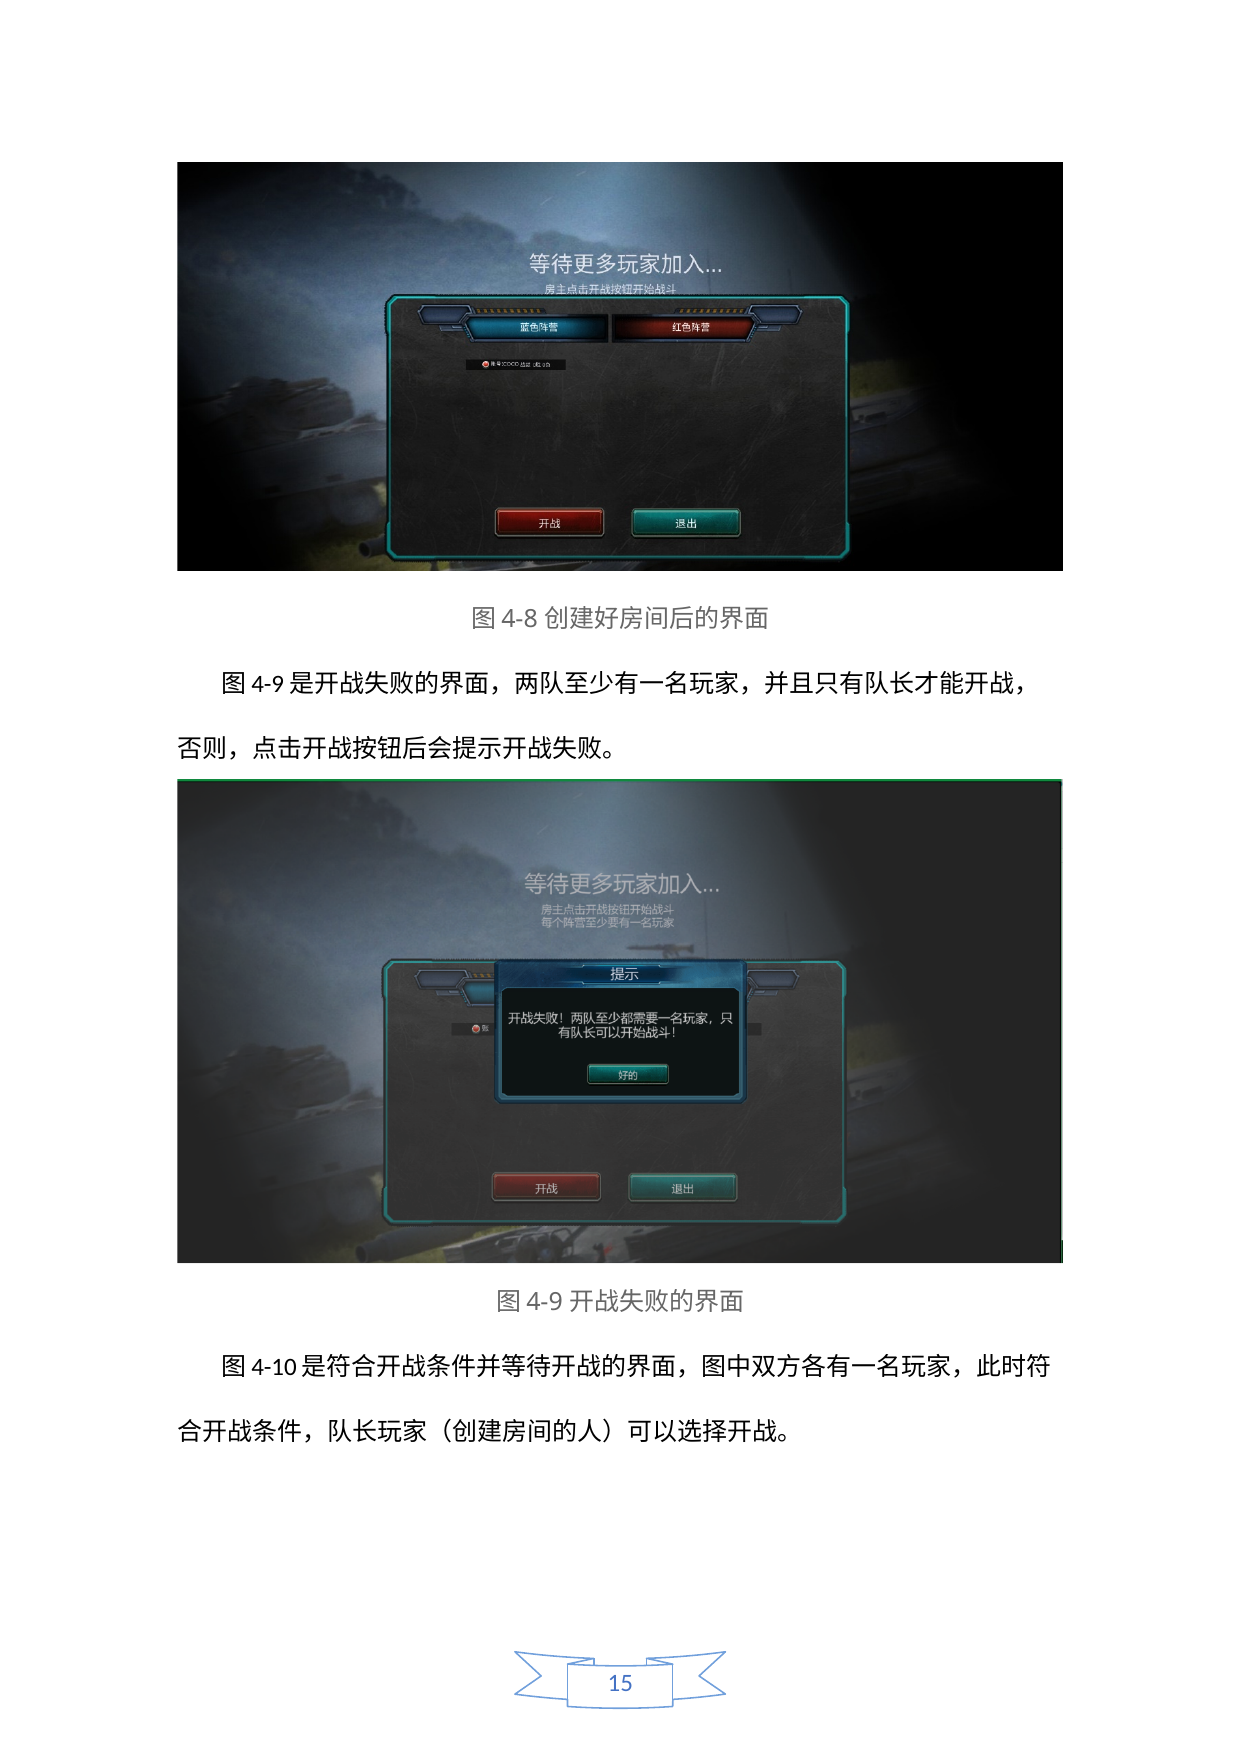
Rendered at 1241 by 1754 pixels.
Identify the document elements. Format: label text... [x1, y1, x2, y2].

picture [177, 779, 1063, 1266]
picture [177, 162, 1063, 571]
text 图4-9 开战失败的界面 [177, 1267, 1063, 1332]
text 图4-10是符合开战条件并等待开战的界面，图中双方各有一名玩家，此时符合开战条件，队长玩家（创建房间的人）可以选择开战。 [177, 1332, 1063, 1462]
text 图4-9是开战失败的界面，两队至少有一名玩家，并且只有队长才能开战，否则，点击开战按钮后会提示开战失败。 [177, 649, 1063, 779]
text 图4-8 创建好房间后的界面 [177, 584, 1063, 649]
